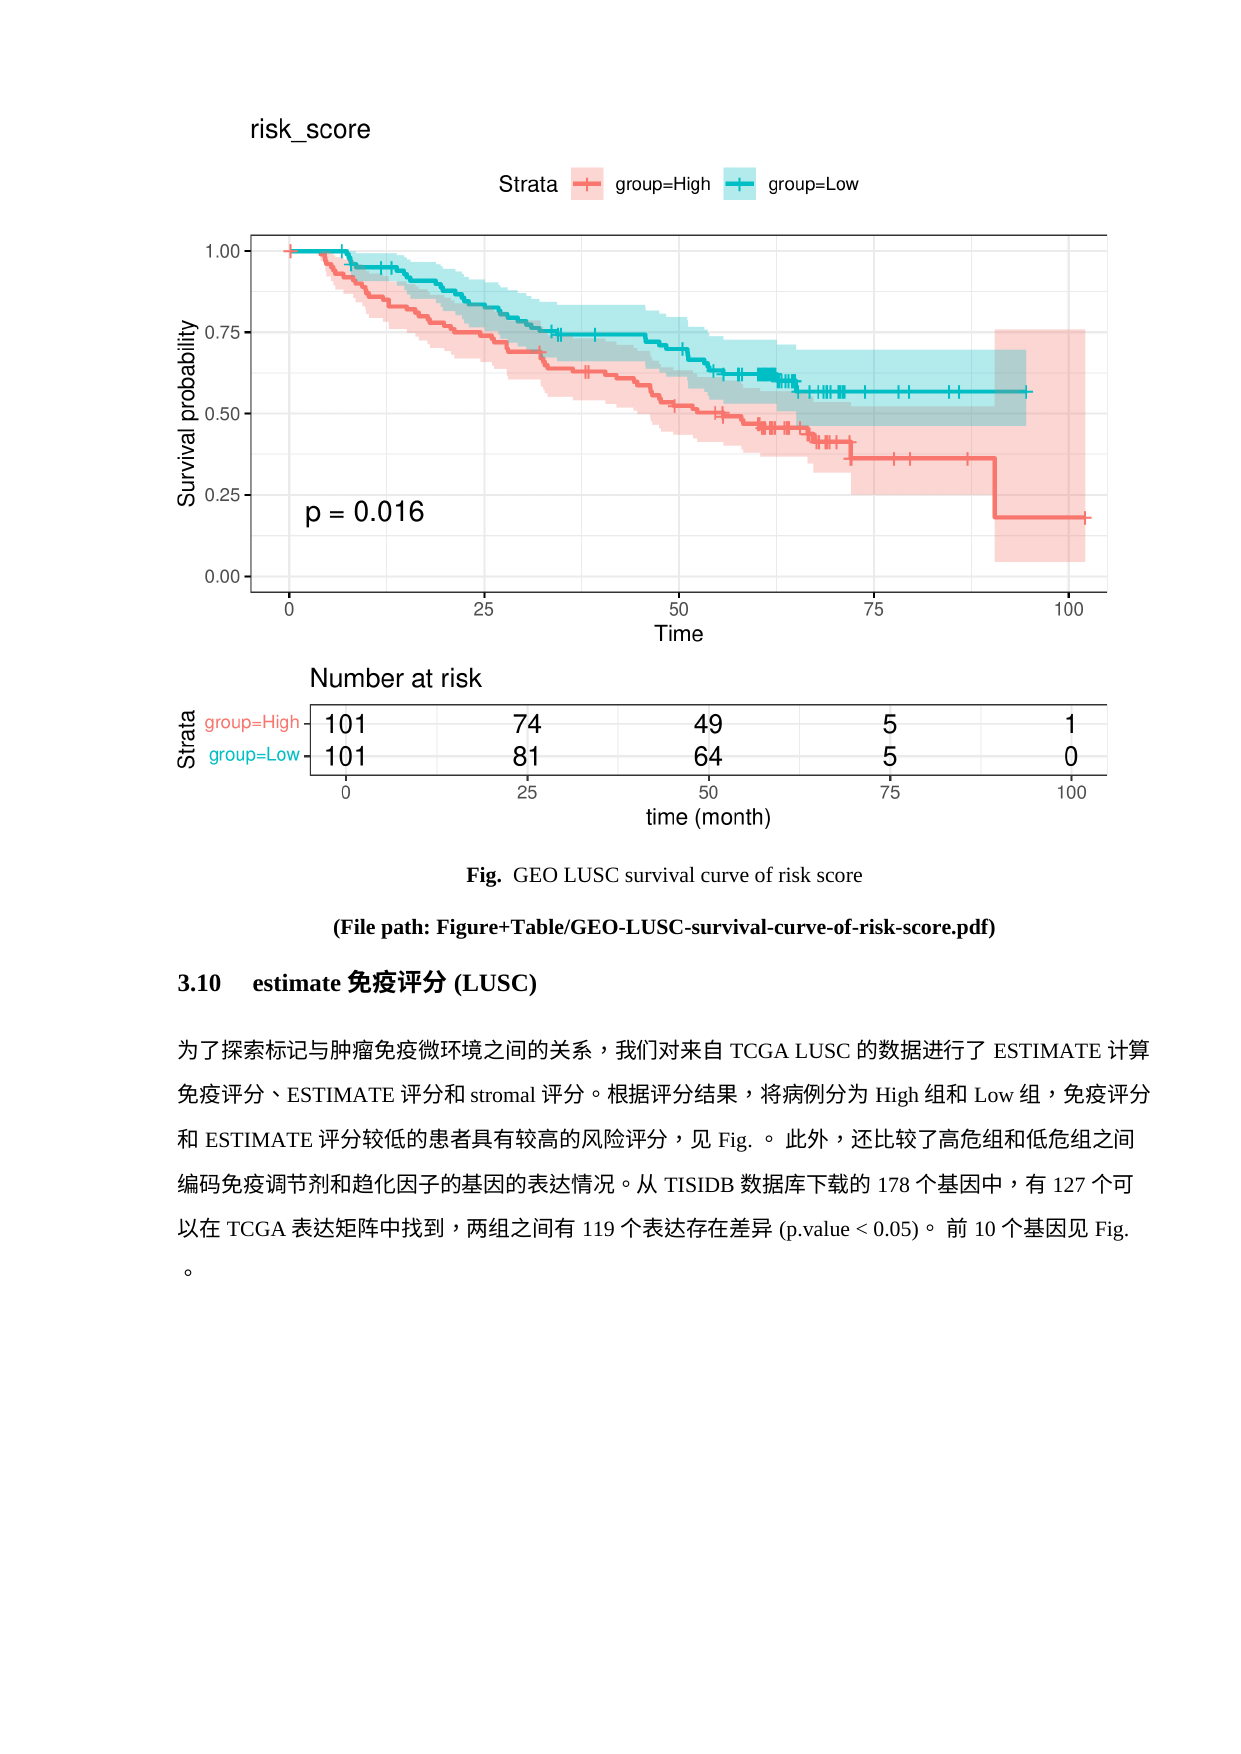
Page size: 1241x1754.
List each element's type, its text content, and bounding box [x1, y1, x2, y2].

picture [177, 118, 1108, 829]
text (File path: Figure+Table/GEO-LUSC-survival-curve-of-risk-score.pdf) [177, 894, 1152, 944]
text 为了探索标记与肿瘤免疫微环境之间的关系，我们对来自 TCGA LUSC 的数据进行了 ESTIMATE 计算免疫评分、ESTIMATE 评分和stromal 评分。根据评分结果，将病例分为 High 组和 Low 组，免疫评分和 ESTIMATE 评分较低的患者具有较高的风险评分，见 Fig. 。 此外，还比较了高危组和低危组之间编码免疫调节剂和趋化因子的基因的表达情况。从 TISIDB 数据库下载的 178 个基因中，有 127 个可以在 TCGA 表达矩阵中找到，两组之间有 119 个表达存在差异 (p.value < 0.05)。 前 10 个基因见 Fig. 。 [177, 1035, 1152, 1288]
text Fig. GEO LUSC survival curve of risk score [177, 862, 1152, 887]
subtitle 3.10 estimate 免疫评分 (LUSC) [177, 965, 1152, 999]
